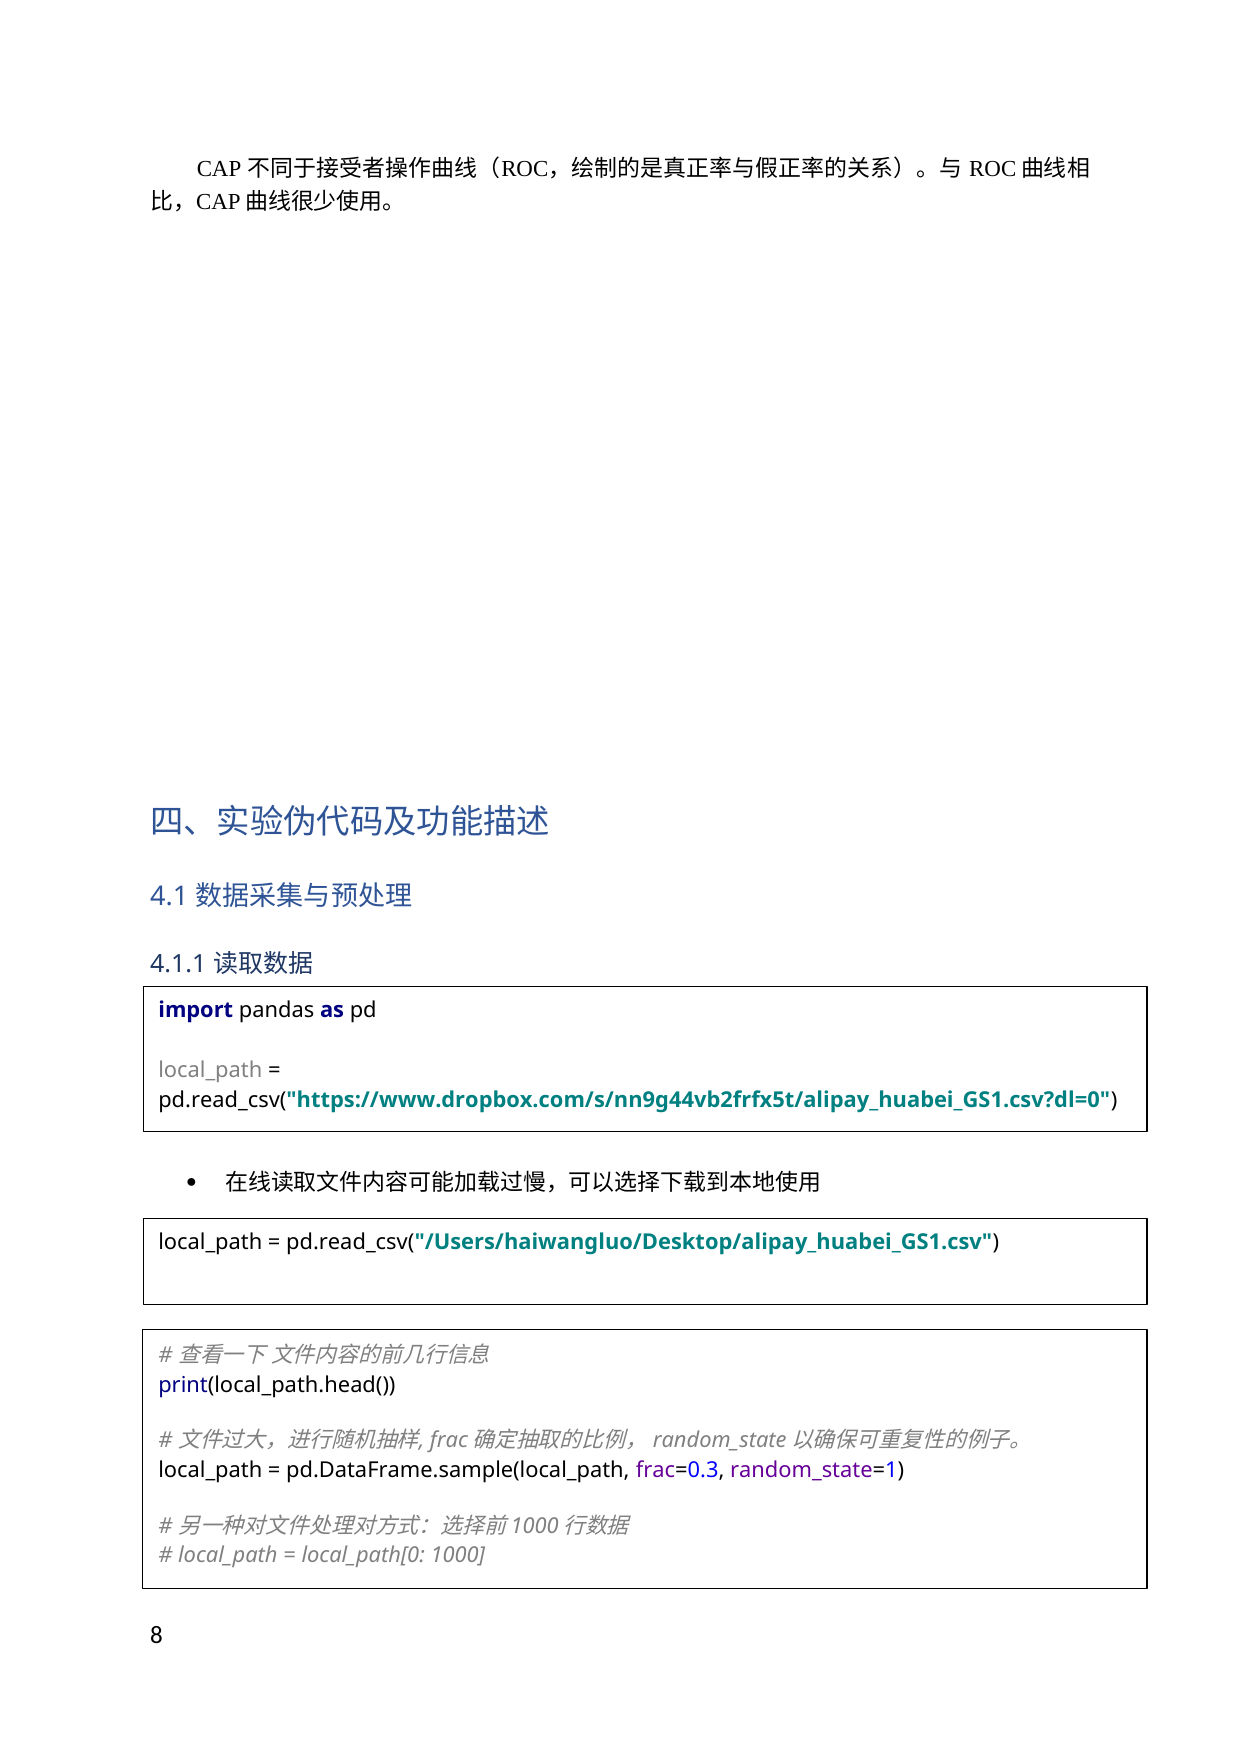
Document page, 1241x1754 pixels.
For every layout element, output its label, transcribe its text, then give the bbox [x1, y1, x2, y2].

subtitle 四、实验伪代码及功能描述 [150, 795, 1090, 843]
subtitle 4.1 数据采集与预处理 [150, 874, 1090, 913]
list 在线读取文件内容可能加载过慢，可以选择下载到本地使用 [187, 1164, 1090, 1197]
subtitle 4.1.1 读取数据 [150, 943, 1090, 980]
text CAP不同于接受者操作曲线（ROC，绘制的是真正率与假正率的关系）。与ROC曲线相比，CAP曲线很少使用。 [150, 150, 1090, 216]
